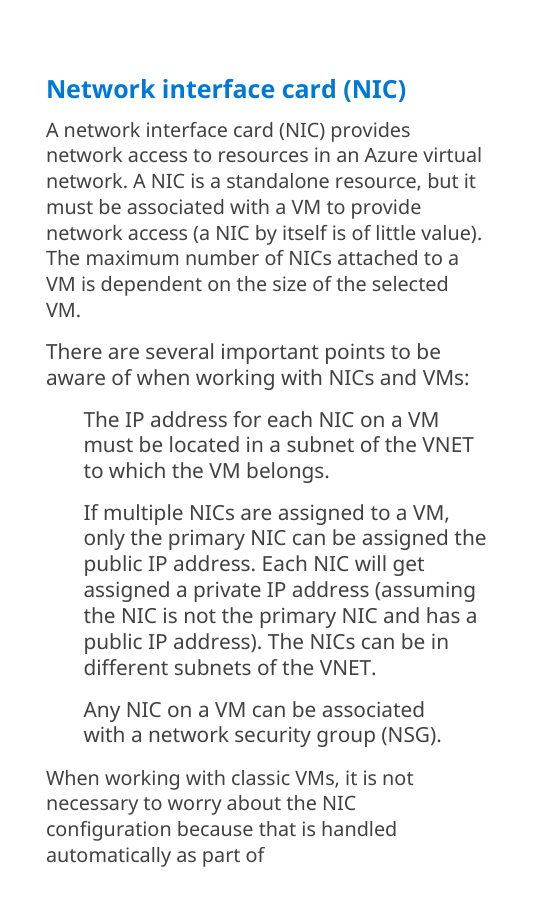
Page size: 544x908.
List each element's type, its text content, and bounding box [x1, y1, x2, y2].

text Network interface card (NIC) [46, 72, 495, 106]
text Any NIC on a VM can be associated with a network security group (NSG). [83, 697, 470, 749]
text The IP address for each NIC on a VM must be located in a subnet of the VNET to which the VM belongs. [83, 406, 487, 484]
text A network interface card (NIC) provides network access to resources in an Azure virtual network. A NIC is a standalone resource, but it must be associated with a VM to provide network access (a NIC by itself is of little value). The maximum number of NICs attached to a VM is dependent on the size of the selected VM. [46, 117, 487, 323]
text If multiple NICs are assigned to a VM, only the primary NIC can be assigned the public IP address. Each NIC will get assigned a private IP address (assuming the NIC is not the primary NIC and has a public IP address). The NICs can be in different subnets of the VNET. [83, 500, 495, 681]
text When working with classic VMs, it is not necessary to worry about the NIC configuration because that is handled automatically as part of [46, 764, 483, 868]
text There are several important points to be aware of when working with NICs and VMs: [46, 339, 474, 391]
